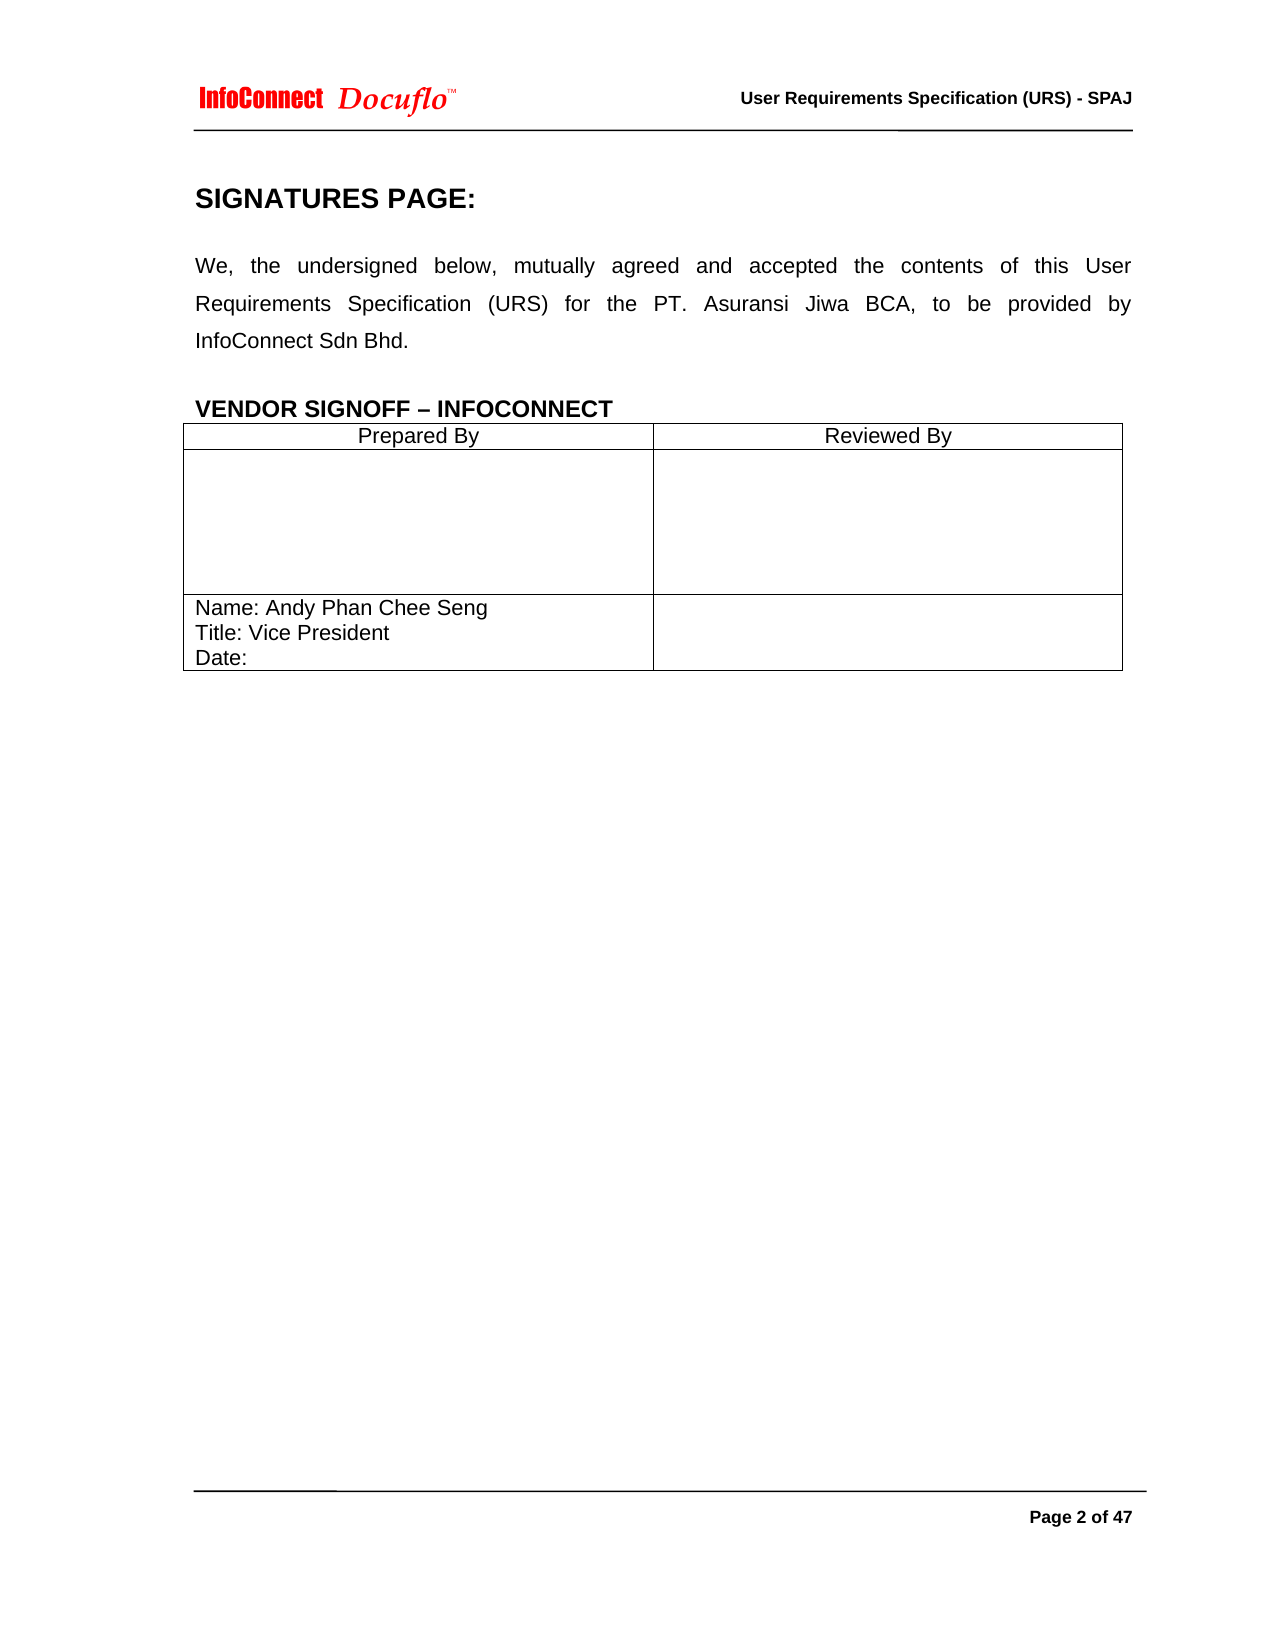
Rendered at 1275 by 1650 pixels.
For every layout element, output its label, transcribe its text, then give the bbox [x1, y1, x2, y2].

table_cell [184, 450, 653, 593]
text We, the undersigned below, mutually agreed and accepted the contents of this User Requirements Specification (URS) for the PT. Asuransi Jiwa BCA, to be provided by InfoConnect Sdn Bhd. [195, 253, 1132, 353]
table_cell Name: Andy Phan Chee Seng Title: Vice President Date: [184, 595, 653, 670]
text SIGNATURES PAGE: [195, 182, 1132, 215]
table_cell [654, 595, 1122, 670]
picture [194, 75, 465, 122]
table_header Prepared By [184, 424, 653, 449]
table_cell [654, 450, 1122, 593]
text VENDOR SIGNOFF – INFOCONNECT [195, 395, 1132, 422]
table_header Reviewed By [654, 424, 1122, 449]
